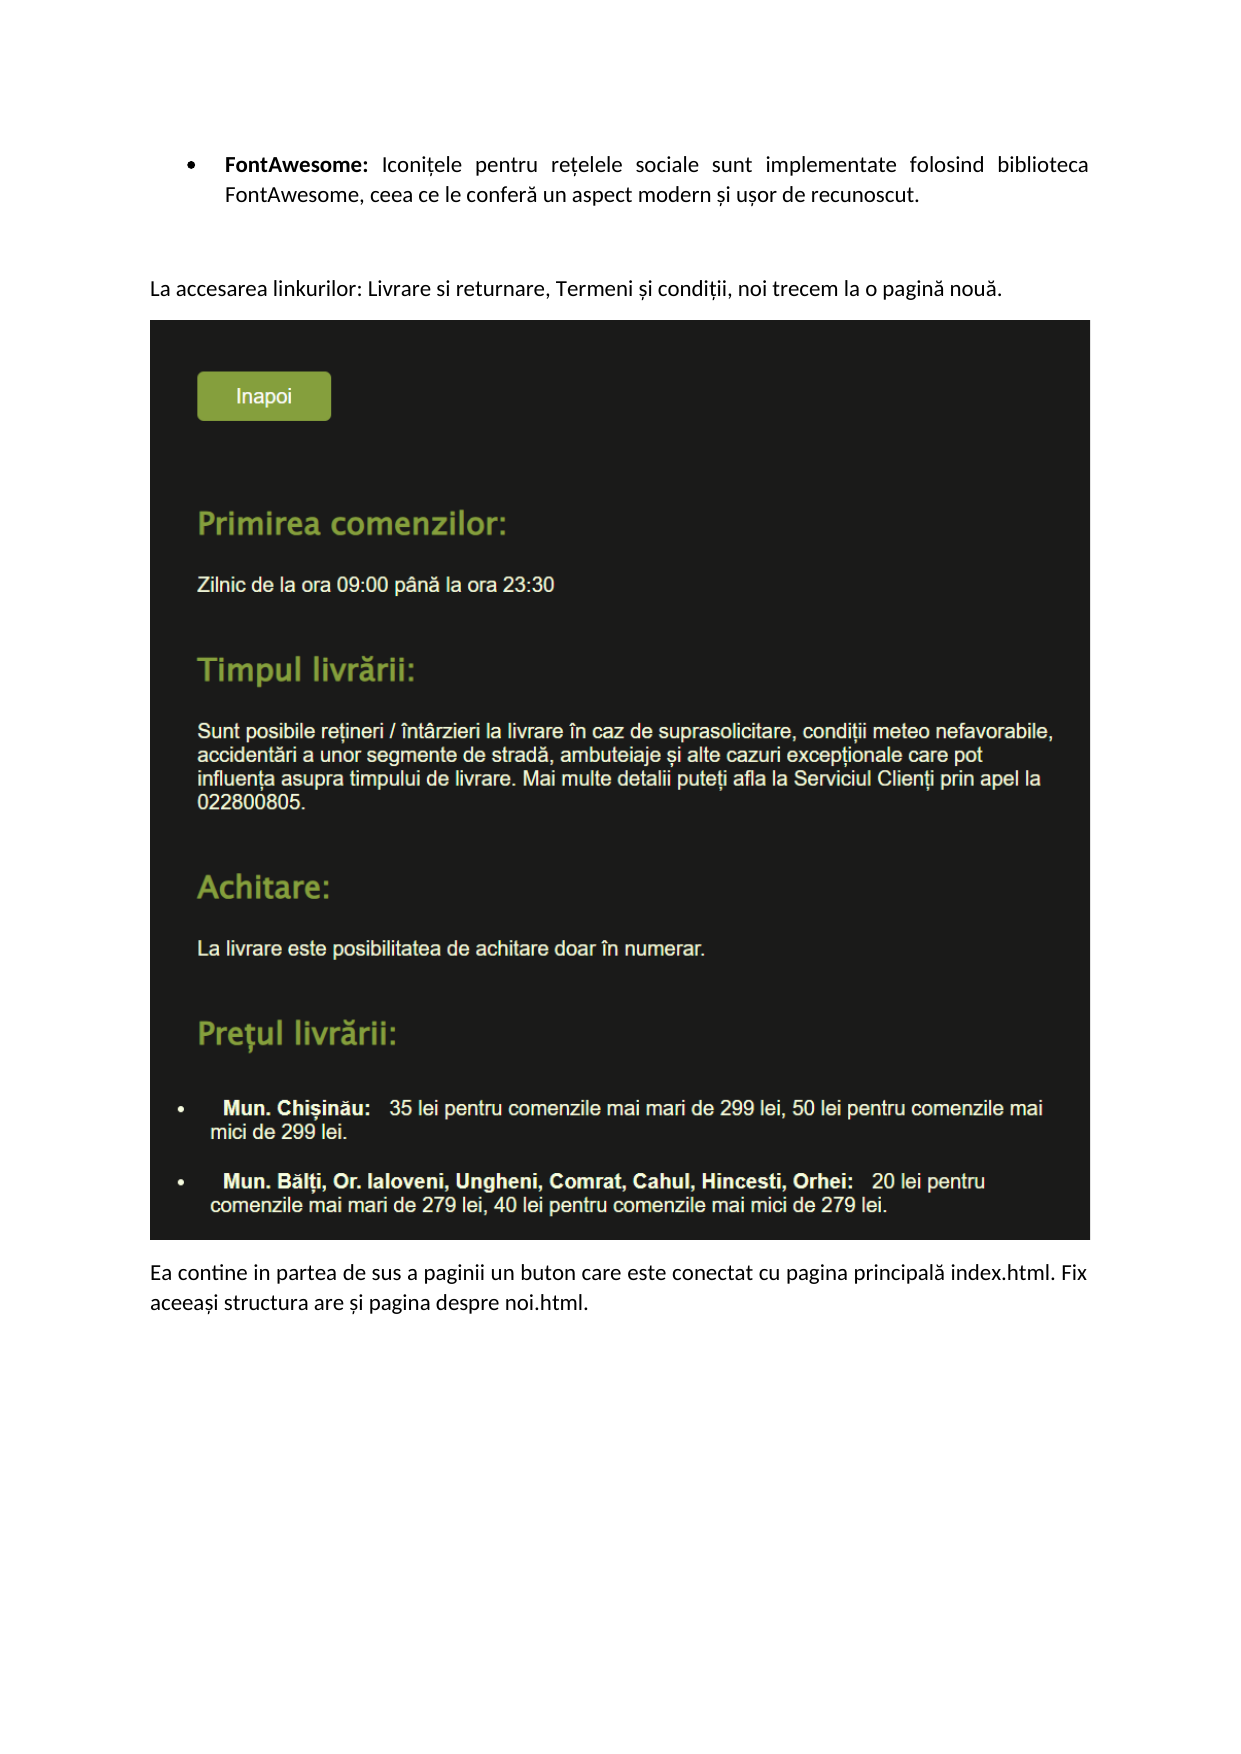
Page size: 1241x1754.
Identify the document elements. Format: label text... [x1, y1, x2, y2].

text Ea contine in partea de sus a paginii un buton care este conectat cu pagina principală index.html. Fix aceeași structura are și pagina despre noi.html. [150, 1258, 1090, 1317]
list FontAwesome: Iconițele pentru rețelele sociale sunt implementate folosind biblioteca FontAwesome, ceea ce le conferă un aspect modern și ușor de recunoscut. [187, 150, 1090, 208]
text La accesarea linkurilor: Livrare si returnare, Termeni și condiții, noi trecem la o pagină nouă. [150, 274, 1090, 302]
picture [150, 320, 1091, 1240]
